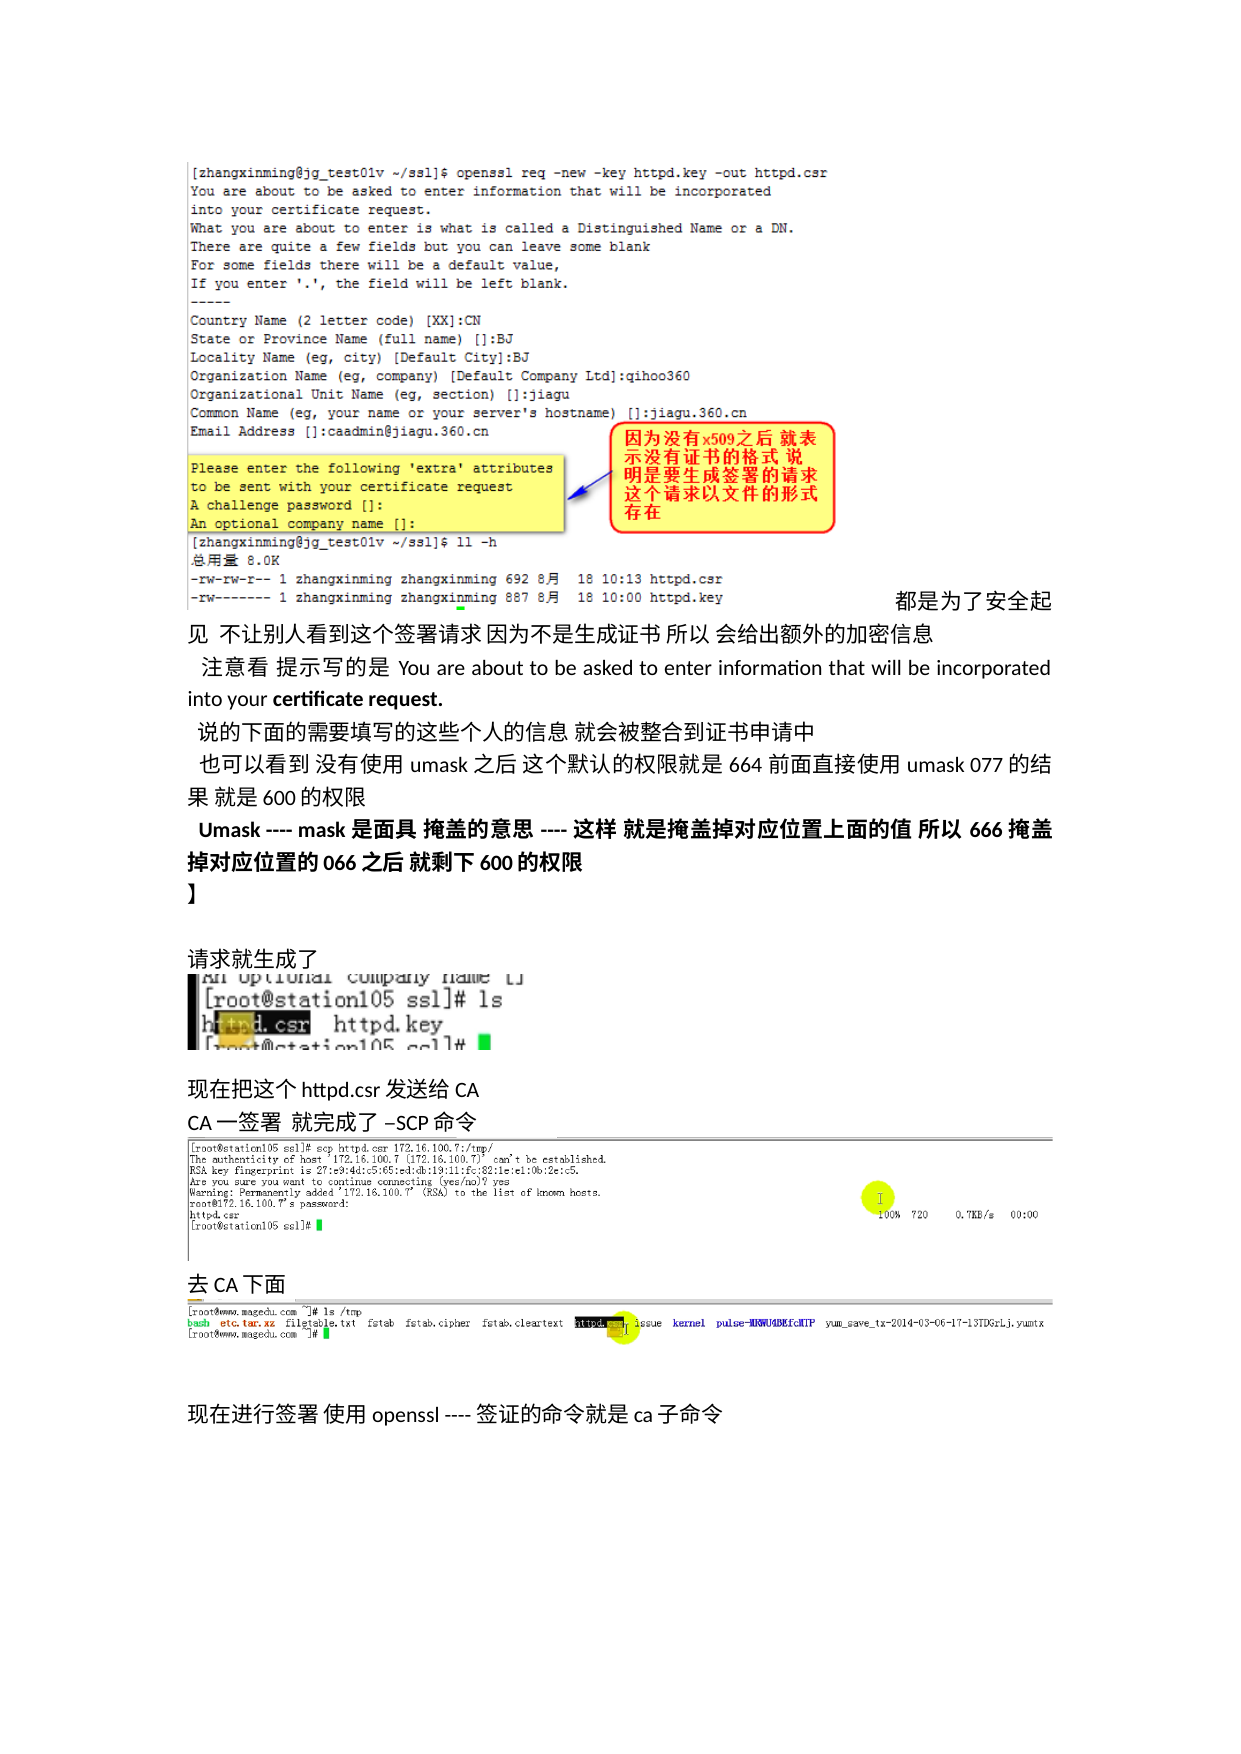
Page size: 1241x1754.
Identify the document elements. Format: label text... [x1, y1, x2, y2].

text 注意看 提示写的是 You are about to be asked to enter information that will be incorporated into your certificate request. [187, 649, 1053, 714]
picture [187, 1299, 1053, 1368]
text 也可以看到 没有使用umask之后 这个默认的权限就是664 前面直接使用umask 077的结果 就是600的权限 [187, 747, 1053, 812]
text 】 [187, 877, 1053, 909]
picture [187, 1137, 1053, 1261]
text 去CA下面 [187, 1267, 1053, 1299]
text 现在进行签署 使用openssl ---- 签证的命令就是ca子命令 [187, 1397, 1053, 1429]
text CA一签署 就完成了 –SCP命令 [187, 1104, 1053, 1137]
picture [187, 974, 527, 1050]
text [187, 162, 1053, 649]
picture [187, 162, 884, 610]
text 请求就生成了 [187, 942, 1053, 974]
text 说的下面的需要填写的这些个人的信息 就会被整合到证书申请中 [187, 714, 1053, 747]
text Umask ---- mask是面具 掩盖的意思 ---- 这样 就是掩盖掉对应位置上面的值 所以 666 掩盖掉对应位置的066之后 就剩下600的权限 [187, 812, 1053, 877]
text 现在把这个httpd.csr发送给CA [187, 1072, 1053, 1104]
